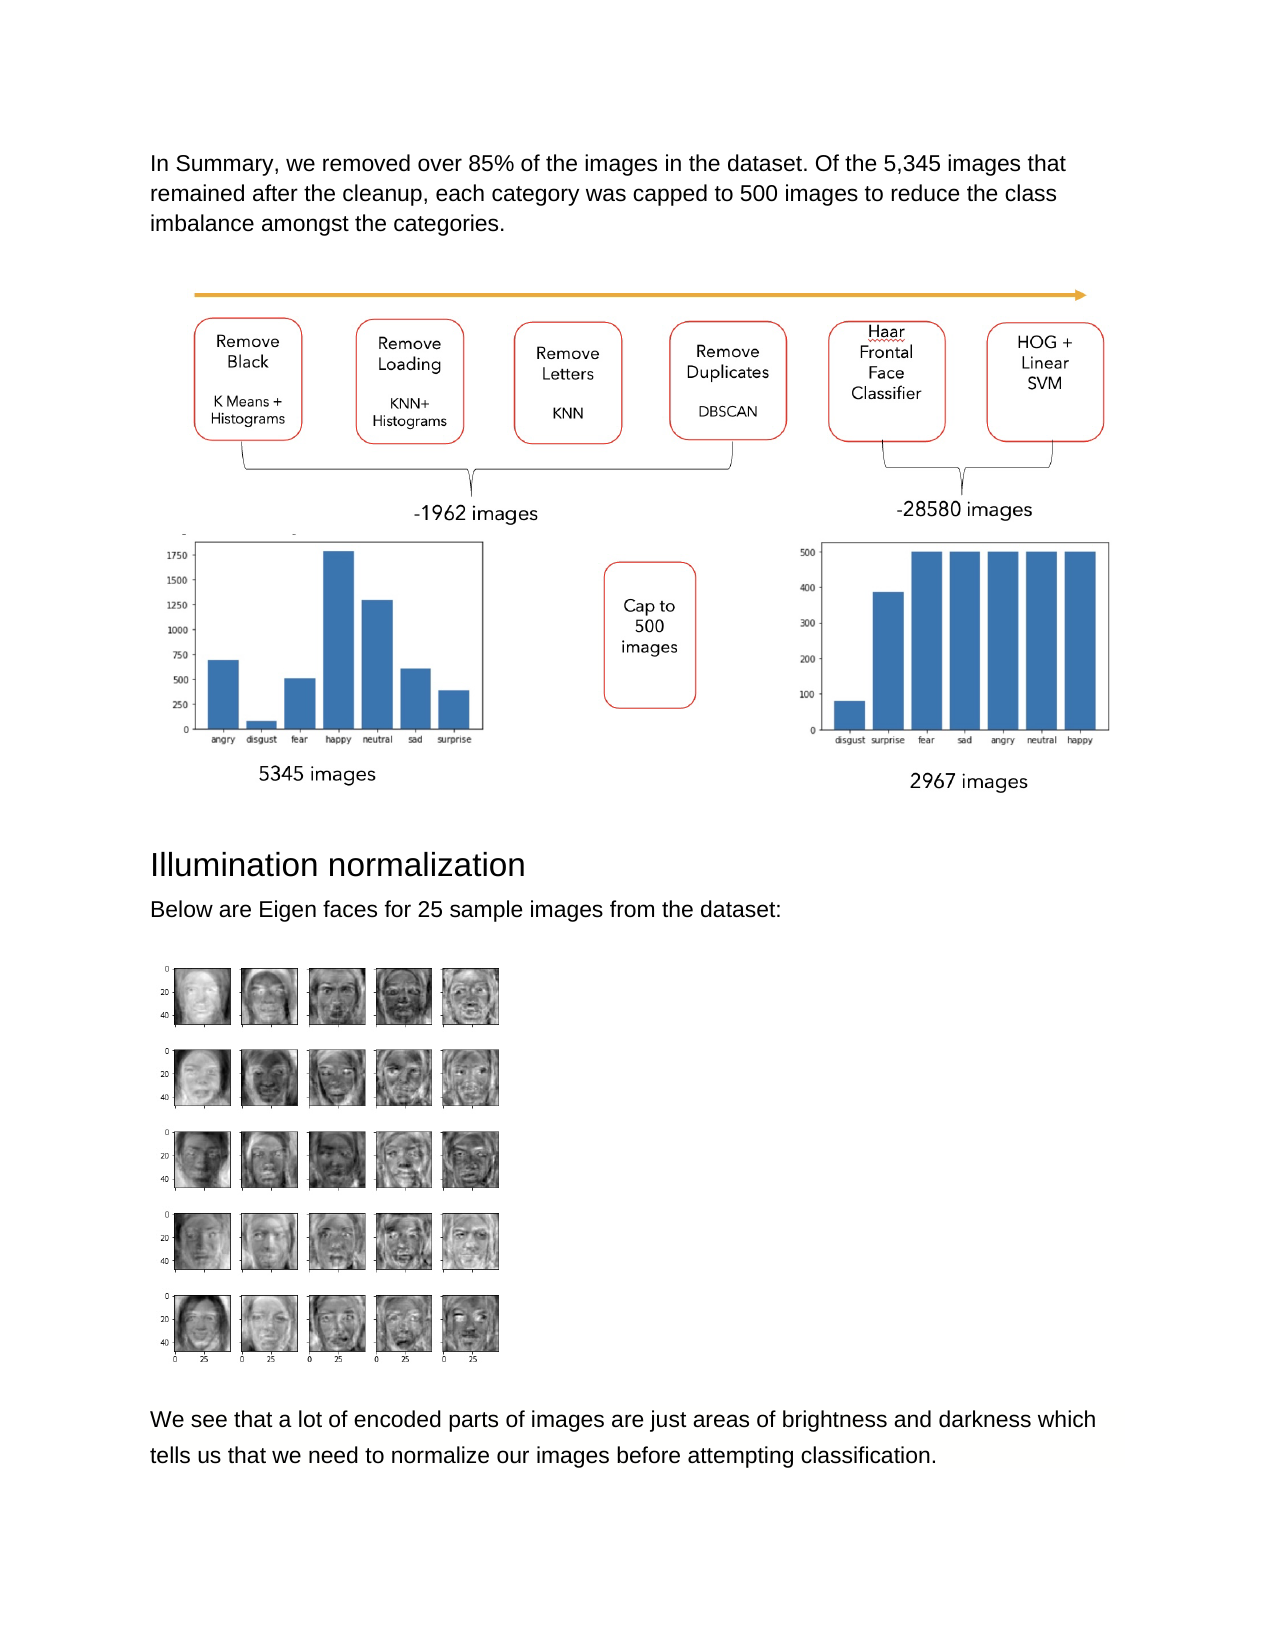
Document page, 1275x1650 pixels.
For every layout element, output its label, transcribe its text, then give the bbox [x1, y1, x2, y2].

picture [150, 956, 509, 1372]
picture [150, 270, 1125, 805]
subtitle Illumination normalization [150, 846, 1125, 884]
text In Summary, we removed over 85% of the images in the dataset. Of the 5,345 images that remained after the cleanup, each category was capped to 500 images to reduce the class imbalance amongst the categories. [150, 150, 1125, 237]
text Below are Eigen faces for 25 sample images from the dataset: [150, 896, 1125, 923]
text We see that a lot of encoded parts of images are just areas of brightness and darkness which tells us that we need to normalize our images before attempting classification. [150, 1406, 1125, 1468]
